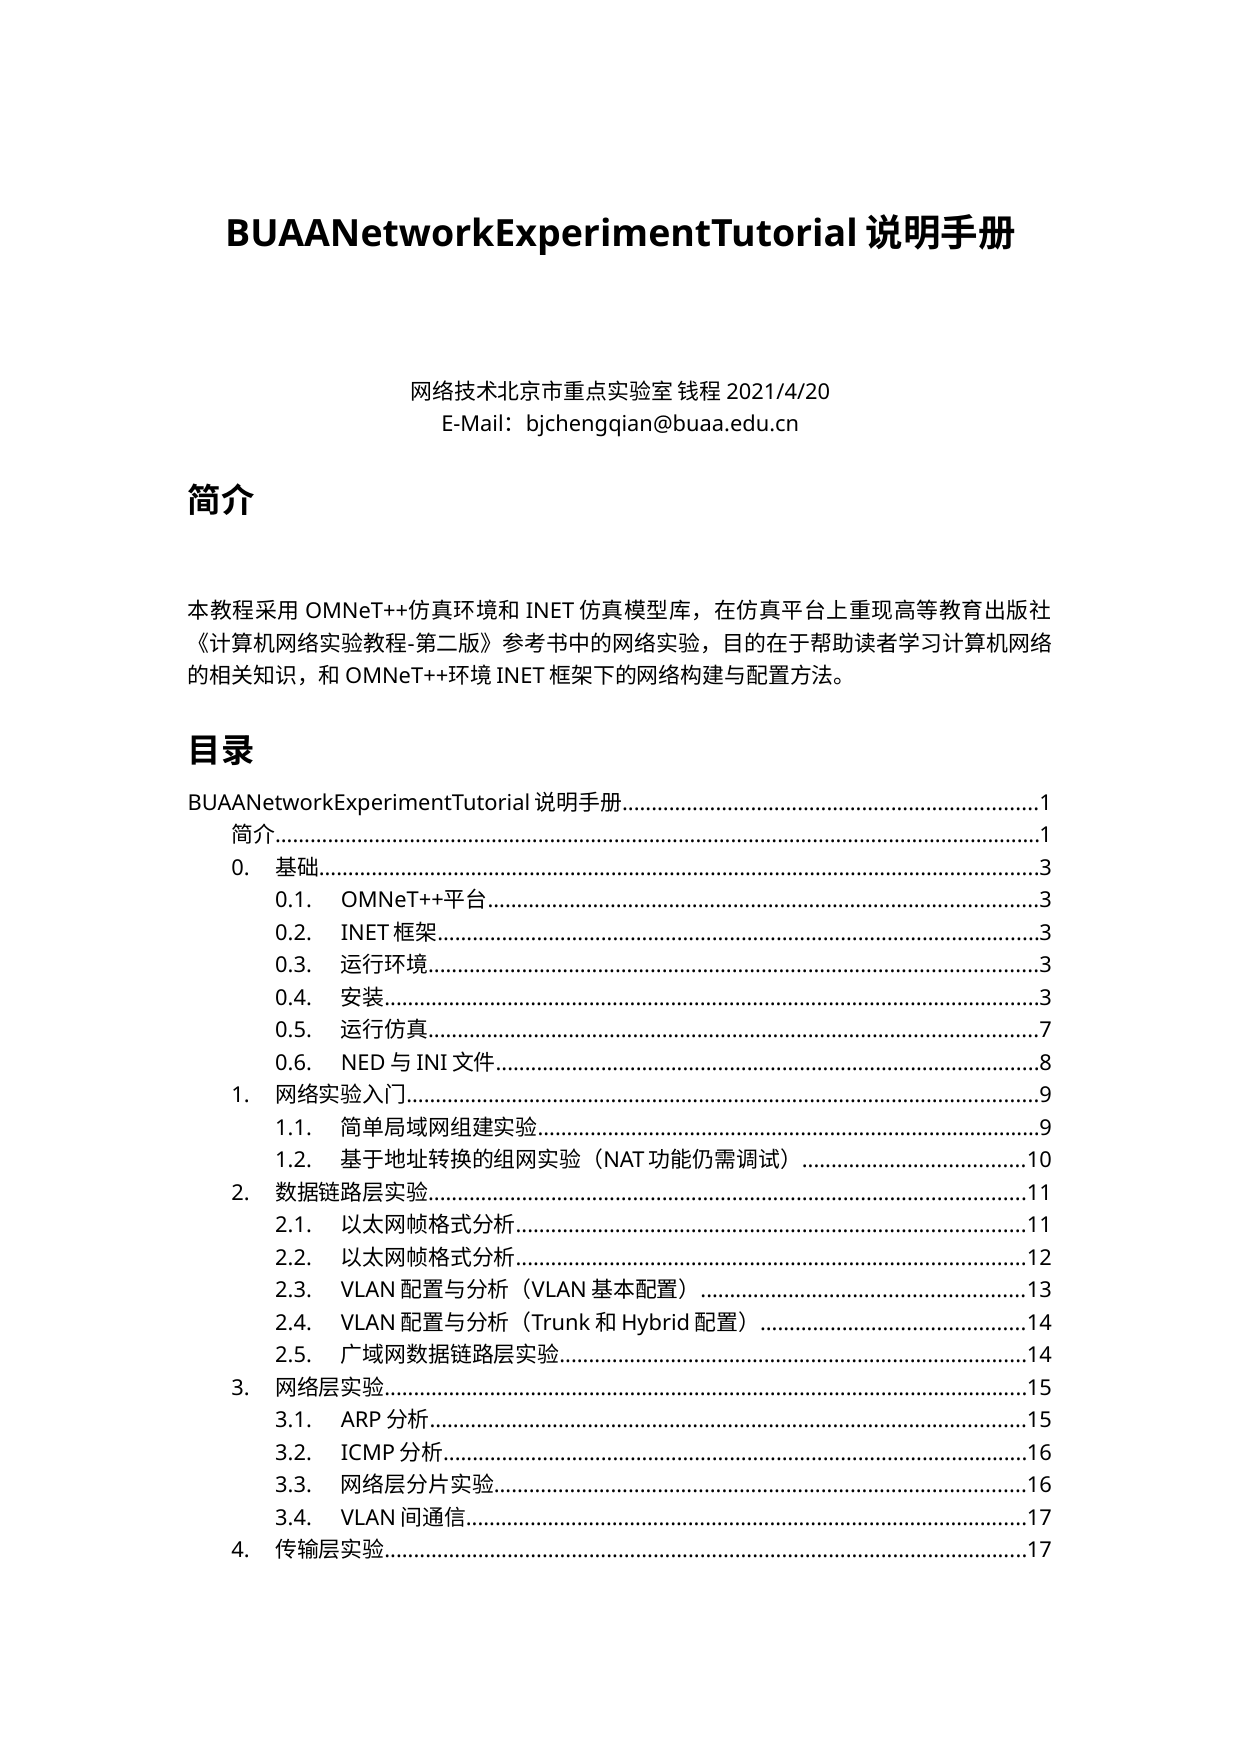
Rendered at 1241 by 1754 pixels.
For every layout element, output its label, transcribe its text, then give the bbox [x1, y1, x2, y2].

text E-Mail：bjchengqian@buaa.edu.cn [187, 406, 1053, 438]
subtitle 简介 [187, 466, 1053, 531]
text 本教程采用OMNeT++仿真环境和INET仿真模型库，在仿真平台上重现高等教育出版社《计算机网络实验教程-第二版》参考书中的网络实验，目的在于帮助读者学习计算机网络的相关知识，和OMNeT++环境INET框架下的网络构建与配置方法。 [187, 593, 1053, 690]
text 网络技术北京市重点实验室 钱程 2021/4/20 [187, 373, 1053, 406]
subtitle BUAANetworkExperimentTutorial说明手册 [187, 197, 1053, 262]
